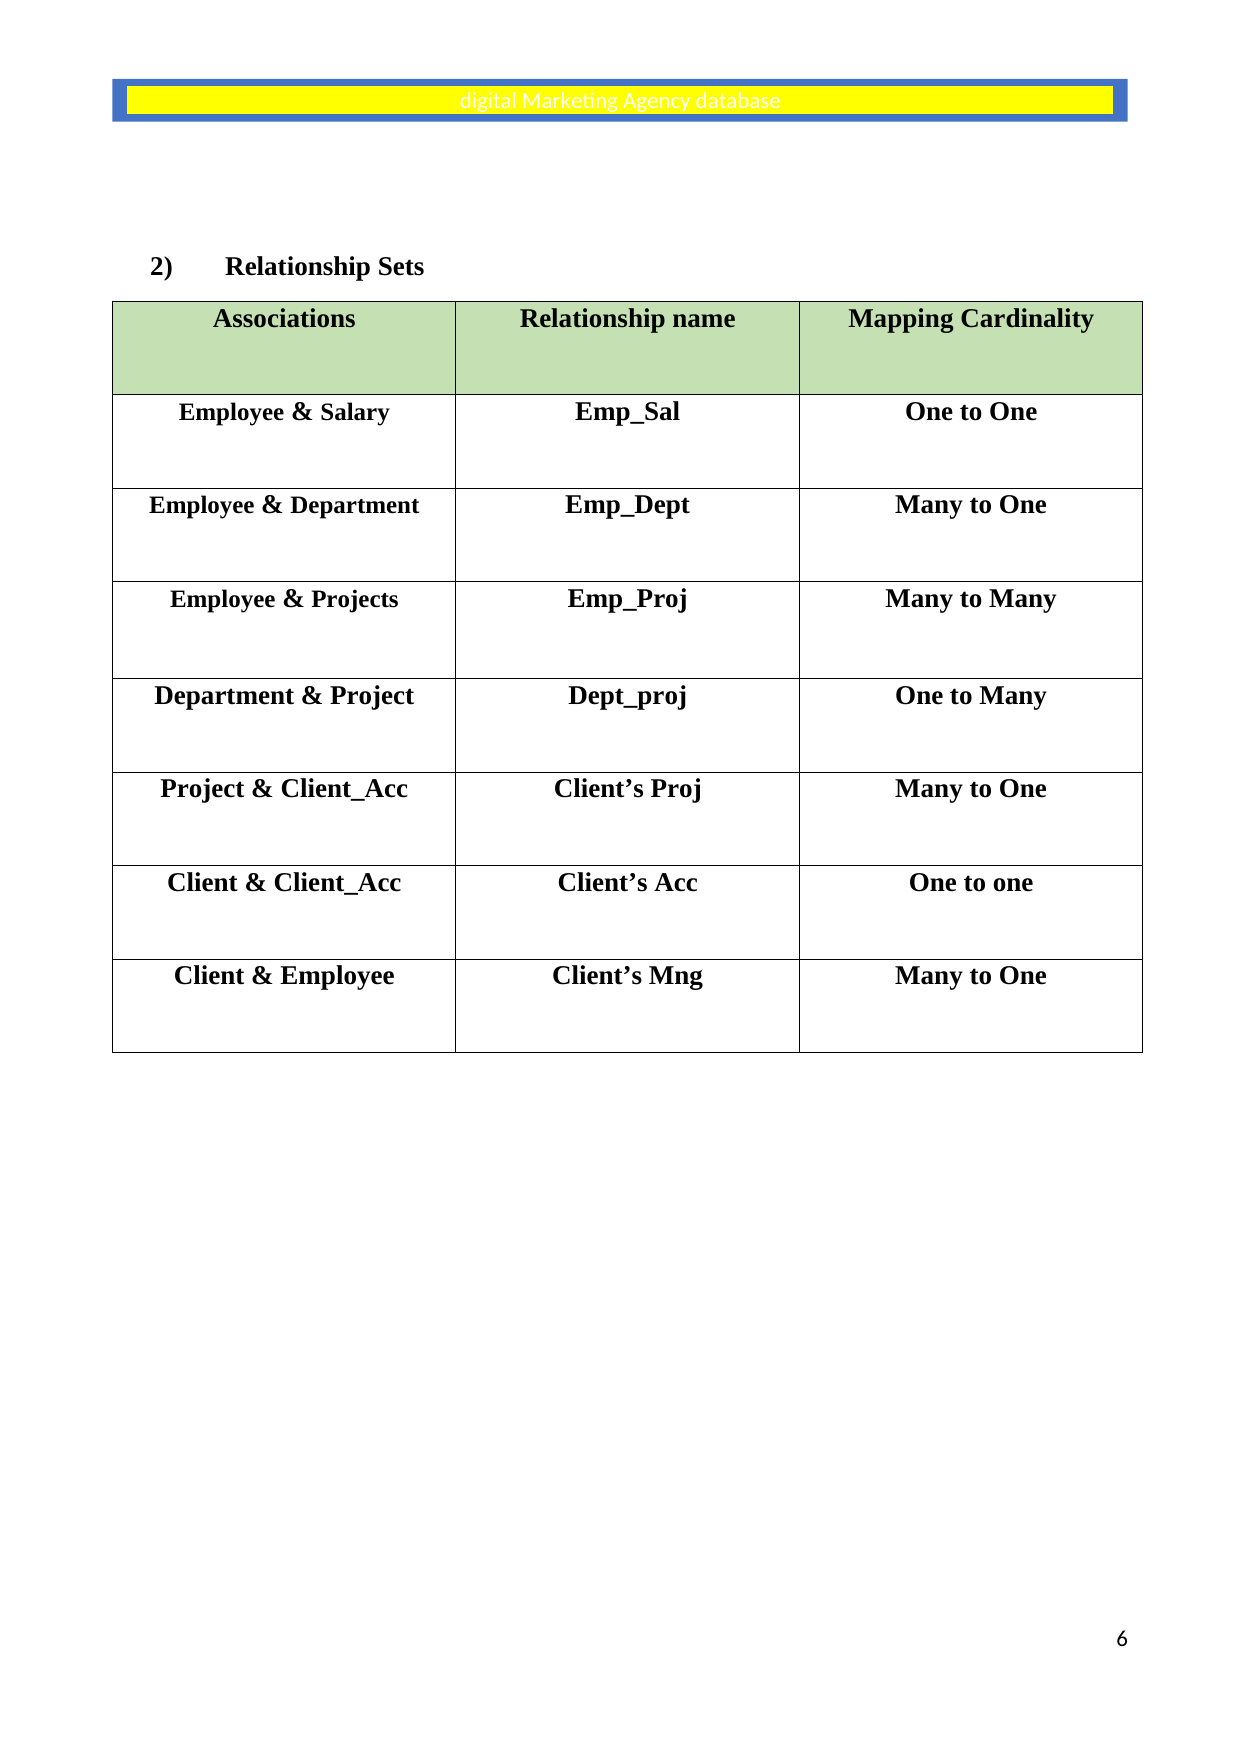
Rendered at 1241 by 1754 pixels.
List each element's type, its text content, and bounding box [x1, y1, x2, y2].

table_cell Department & Project [113, 679, 455, 772]
table_cell Emp_Dept [456, 489, 799, 581]
table_cell Dept_proj [456, 679, 799, 772]
list Relationship Sets [150, 250, 1128, 282]
table_cell Client & Client_Acc [113, 866, 455, 958]
table_cell Client’s Mng [456, 960, 799, 1052]
table_cell Emp_Sal [456, 395, 799, 487]
table_cell One to one [800, 866, 1142, 958]
table_cell Client’s Proj [456, 773, 799, 865]
table_header Mapping Cardinality [800, 302, 1142, 394]
table_header Relationship name [456, 302, 799, 394]
table_cell Client & Employee [113, 960, 455, 1052]
table_cell Many to Many [800, 582, 1142, 678]
table_cell Employee & Salary [113, 395, 455, 487]
table_cell Project & Client_Acc [113, 773, 455, 865]
table_cell One to One [800, 395, 1142, 487]
table_cell Employee & Department [113, 489, 455, 581]
table_cell Client’s Acc [456, 866, 799, 958]
table_cell Employee & Projects [113, 582, 455, 678]
table_cell Emp_Proj [456, 582, 799, 678]
table_cell Many to One [800, 489, 1142, 581]
table_cell Many to One [800, 773, 1142, 865]
table_header Associations [113, 302, 455, 394]
table_cell Many to One [800, 960, 1142, 1052]
table_cell One to Many [800, 679, 1142, 772]
